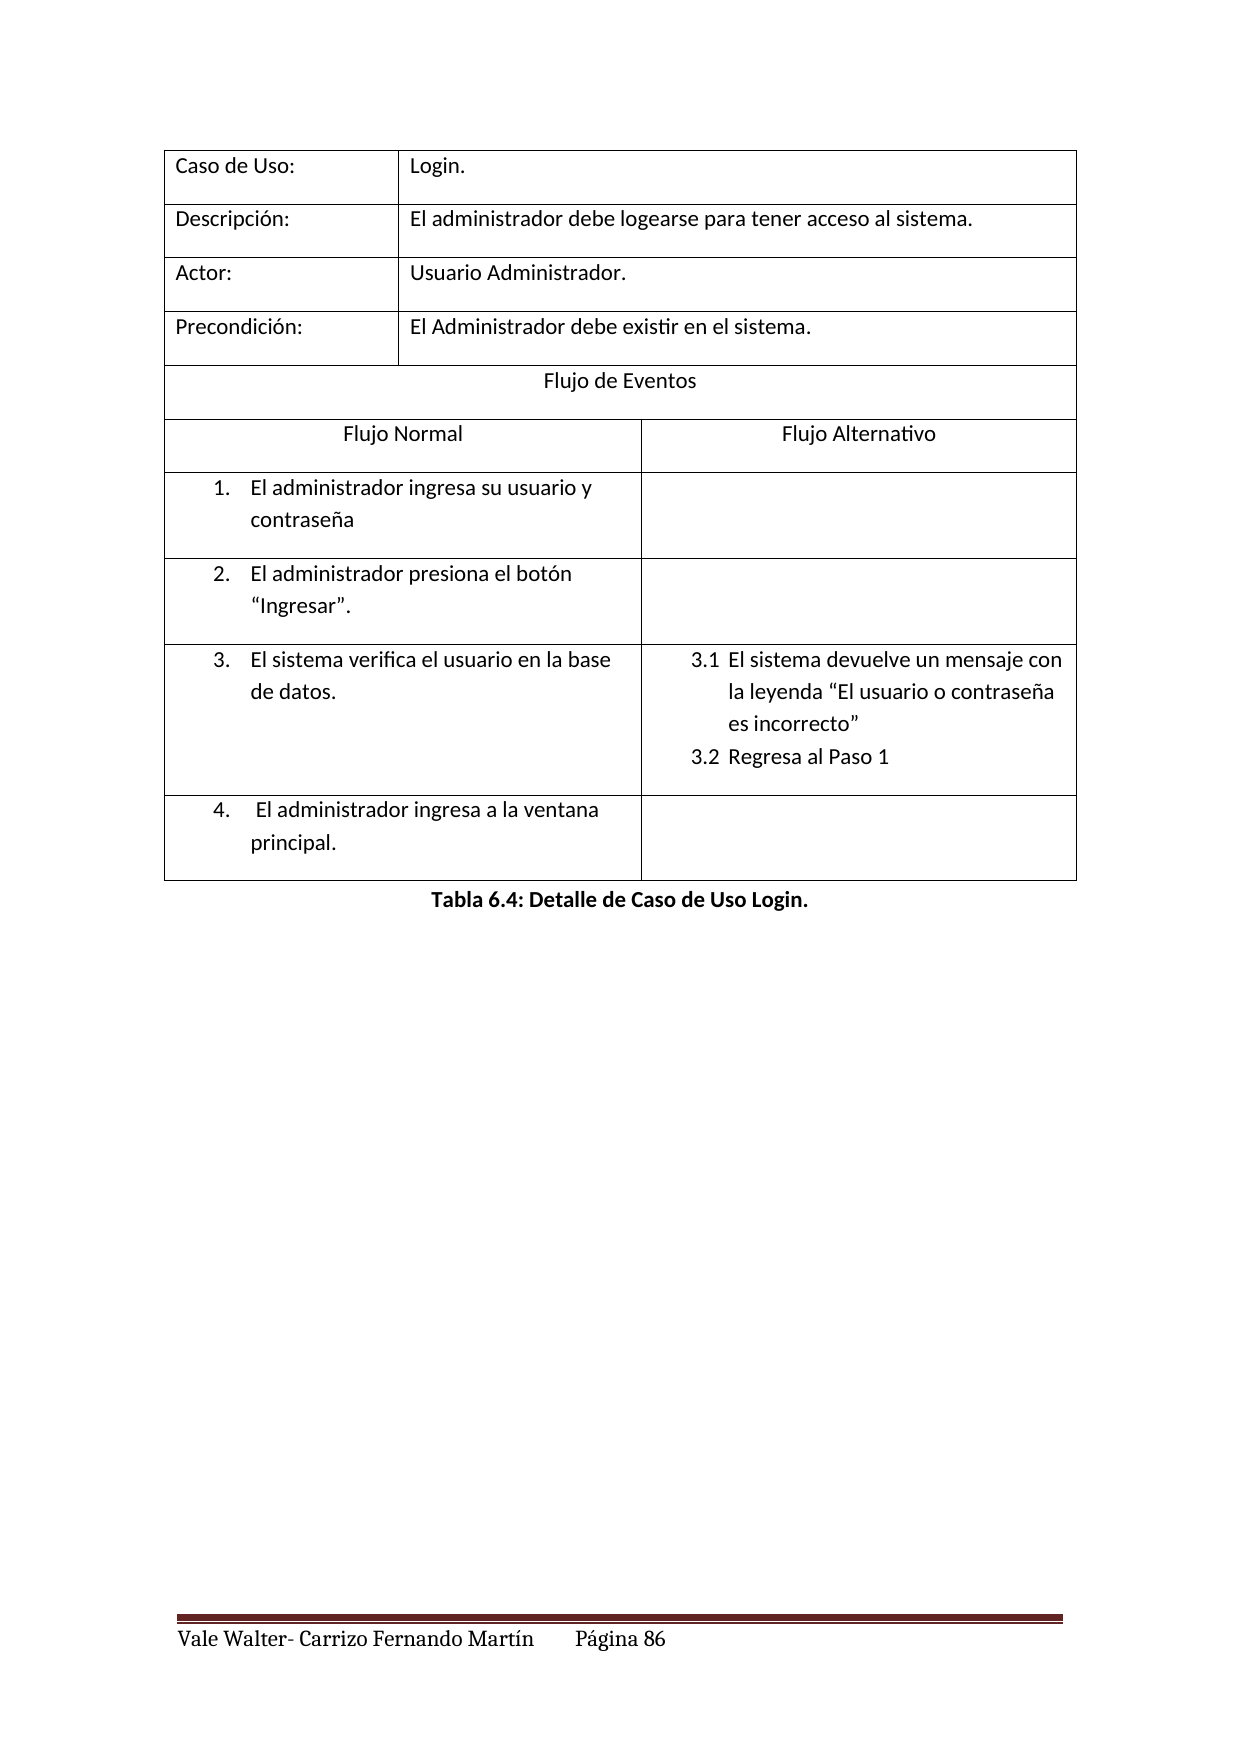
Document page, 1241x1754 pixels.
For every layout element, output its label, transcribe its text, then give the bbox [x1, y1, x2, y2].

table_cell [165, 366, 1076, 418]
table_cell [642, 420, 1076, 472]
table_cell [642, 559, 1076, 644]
text Tabla 6.4: Detalle de Caso de Uso Login. [177, 881, 1063, 914]
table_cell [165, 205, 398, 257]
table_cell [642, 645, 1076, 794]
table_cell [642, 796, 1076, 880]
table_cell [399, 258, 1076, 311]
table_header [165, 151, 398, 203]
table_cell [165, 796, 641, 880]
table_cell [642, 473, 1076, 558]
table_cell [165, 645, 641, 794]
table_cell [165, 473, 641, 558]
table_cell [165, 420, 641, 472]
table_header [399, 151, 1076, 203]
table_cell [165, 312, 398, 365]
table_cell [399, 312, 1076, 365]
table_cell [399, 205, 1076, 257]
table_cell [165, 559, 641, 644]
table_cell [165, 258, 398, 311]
